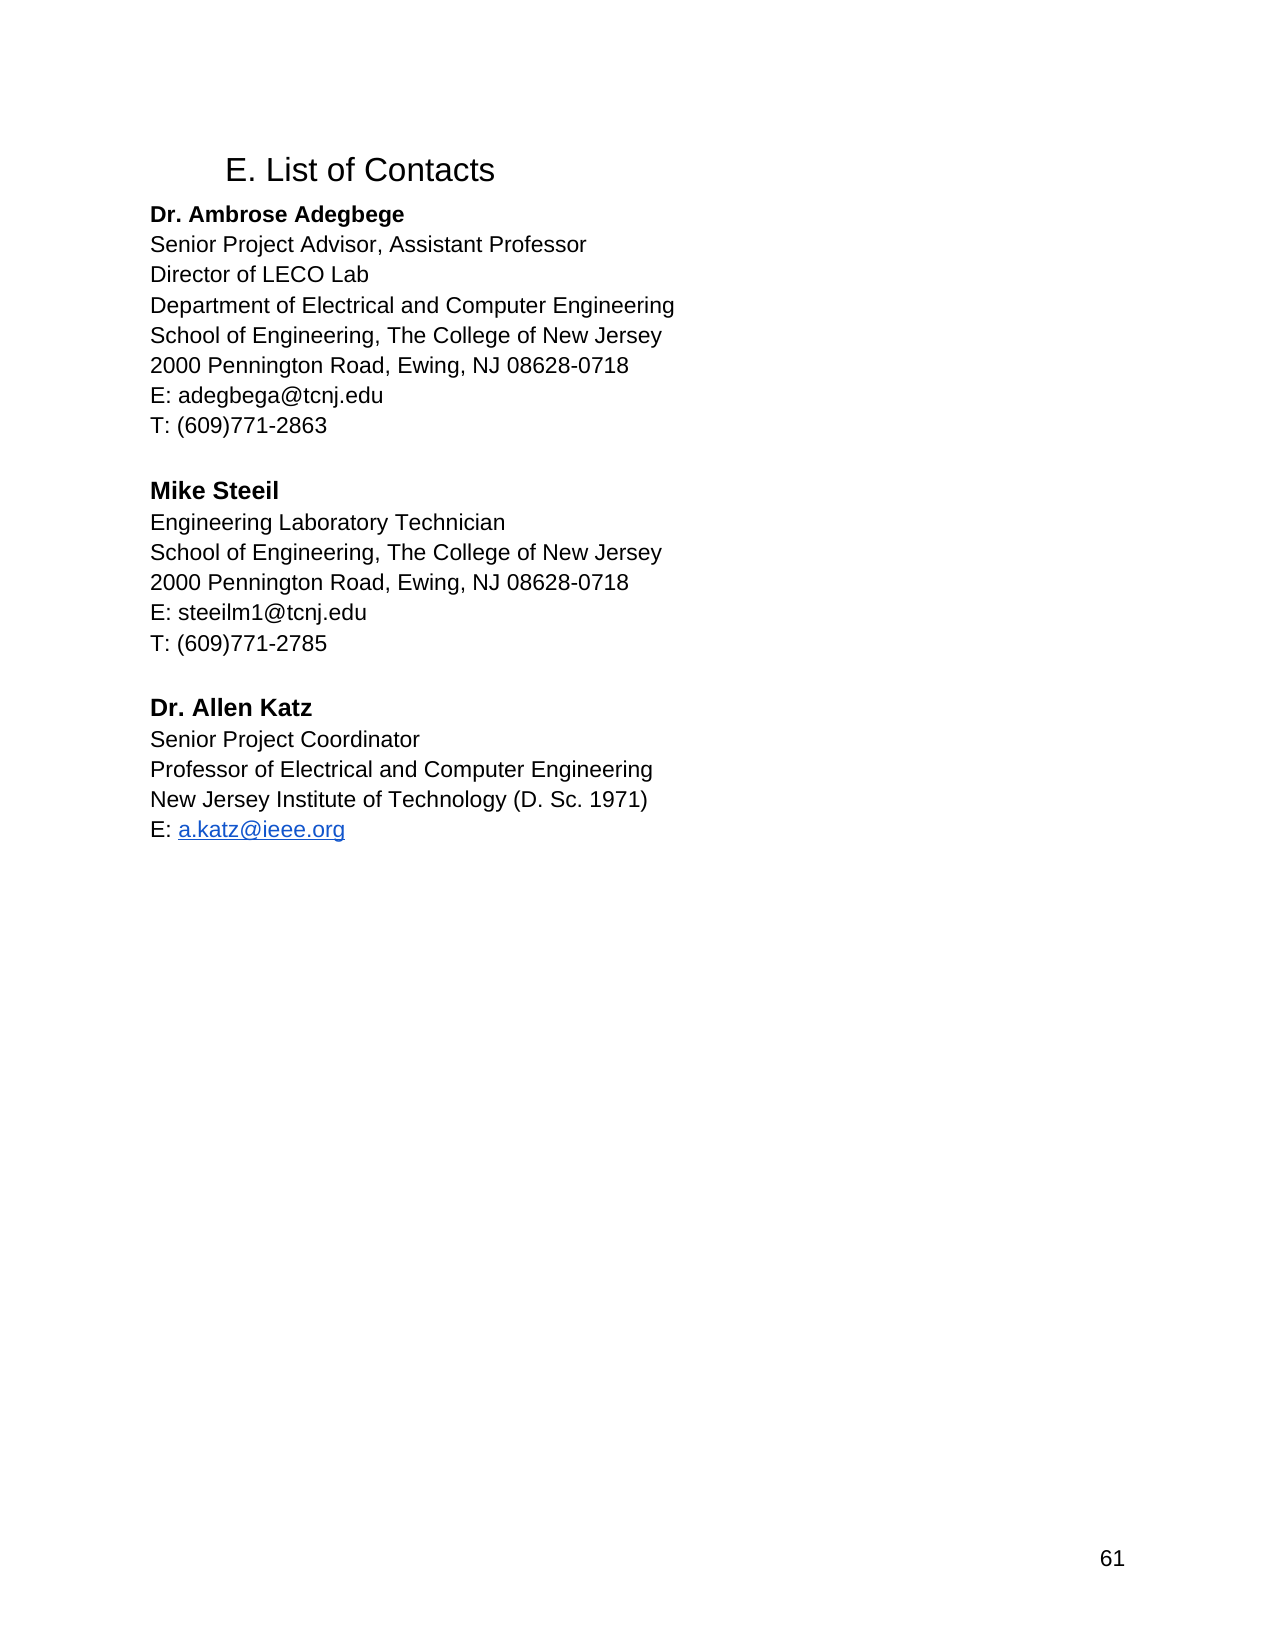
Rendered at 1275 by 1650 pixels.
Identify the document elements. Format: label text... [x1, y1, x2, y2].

text T: (609)771-2785 [150, 629, 1125, 656]
subtitle E. List of Contacts [150, 150, 1125, 188]
text Dr. Ambrose Adegbege [150, 201, 1125, 227]
text E: a.katz@ieee.org [150, 816, 1125, 843]
text E: adegbega@tcnj.edu [150, 382, 1125, 408]
text Professor of Electrical and Computer Engineering [150, 756, 1125, 782]
text Mike Steeil [150, 476, 1125, 504]
text Dr. Allen Katz [150, 693, 1125, 721]
text E: steeilm1@tcnj.edu [150, 599, 1125, 626]
text Senior Project Advisor, Assistant Professor [150, 231, 1125, 257]
text Department of Electrical and Computer Engineering School of Engineering, The College of New Jersey 2000 Pennington Road, Ewing, NJ 08628-0718 [150, 292, 1125, 378]
text Engineering Laboratory Technician [150, 509, 1125, 535]
text School of Engineering, The College of New Jersey 2000 Pennington Road, Ewing, NJ 08628-0718 [150, 539, 1125, 595]
text T: (609)771-2863 [150, 412, 1125, 439]
text Senior Project Coordinator [150, 726, 1125, 752]
text Director of LECO Lab [150, 261, 1125, 288]
text New Jersey Institute of Technology (D. Sc. 1971) [150, 786, 1125, 812]
